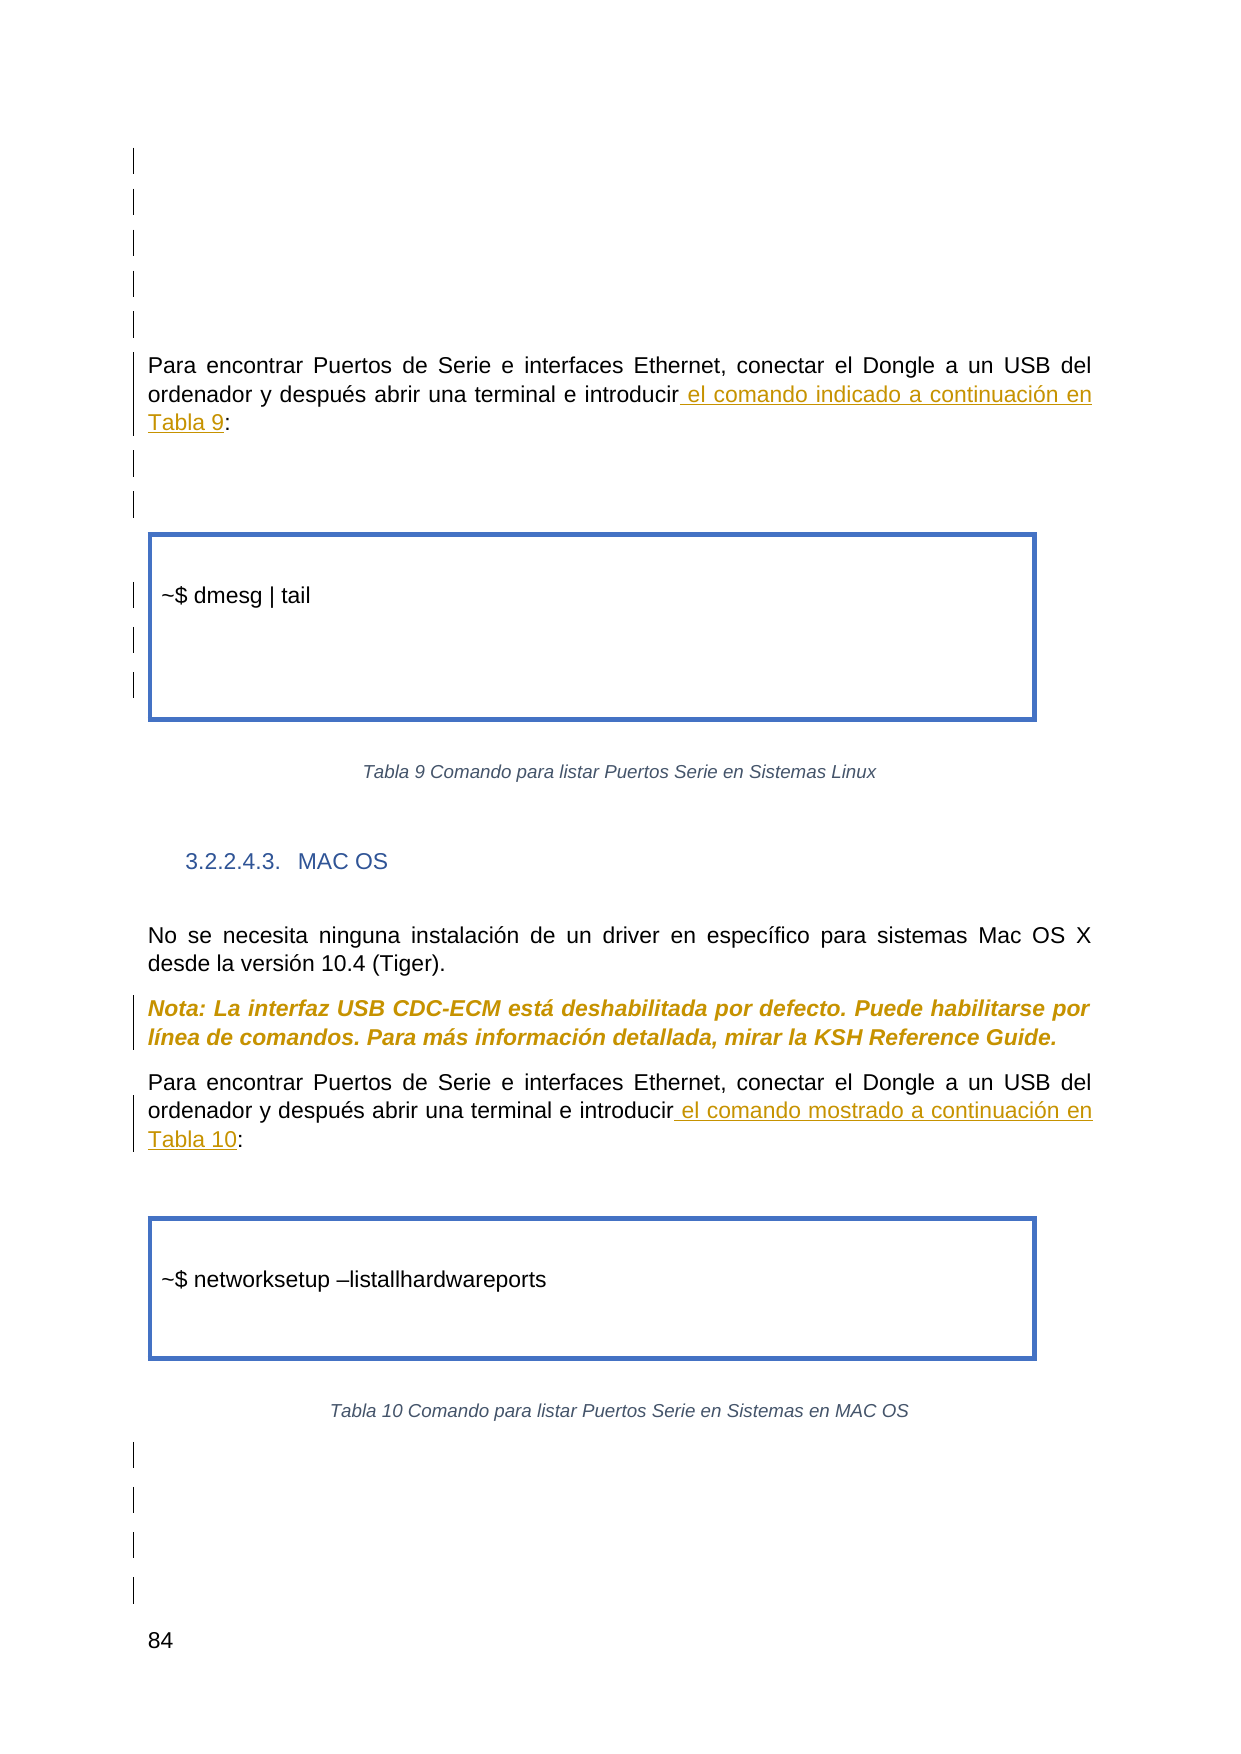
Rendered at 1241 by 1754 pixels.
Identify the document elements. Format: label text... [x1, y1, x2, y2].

subtitle MAC OS [185, 848, 1092, 874]
table_header ~$ networksetup –listallhardwareports [152, 1221, 1032, 1356]
text No se necesita ninguna instalación de un driver en específico para sistemas Mac OS X desde la versión 10.4 (Tiger). [148, 922, 1092, 977]
text Tabla Comando para listar Puertos Serie en Sistemas en MAC OS [148, 1399, 1092, 1421]
text Nota: La interfaz USB CDC-ECM está deshabilitada por defecto. Puede habilitarse por línea de comandos. Para más información detallada, mirar la KSH Reference Guide. [148, 995, 1092, 1050]
text Para encontrar Puertos de Serie e interfaces Ethernet, conectar el Dongle a un USB del ordenador y después abrir una terminal e introducir: [148, 1069, 1092, 1152]
table_header ~$ dmesg | tail [152, 537, 1032, 717]
text Para encontrar Puertos de Serie e interfaces Ethernet, conectar el Dongle a un USB del ordenador y después abrir una terminal e introducir: [148, 352, 1092, 436]
text Tabla Comando para listar Puertos Serie en Sistemas Linux [148, 761, 1092, 782]
